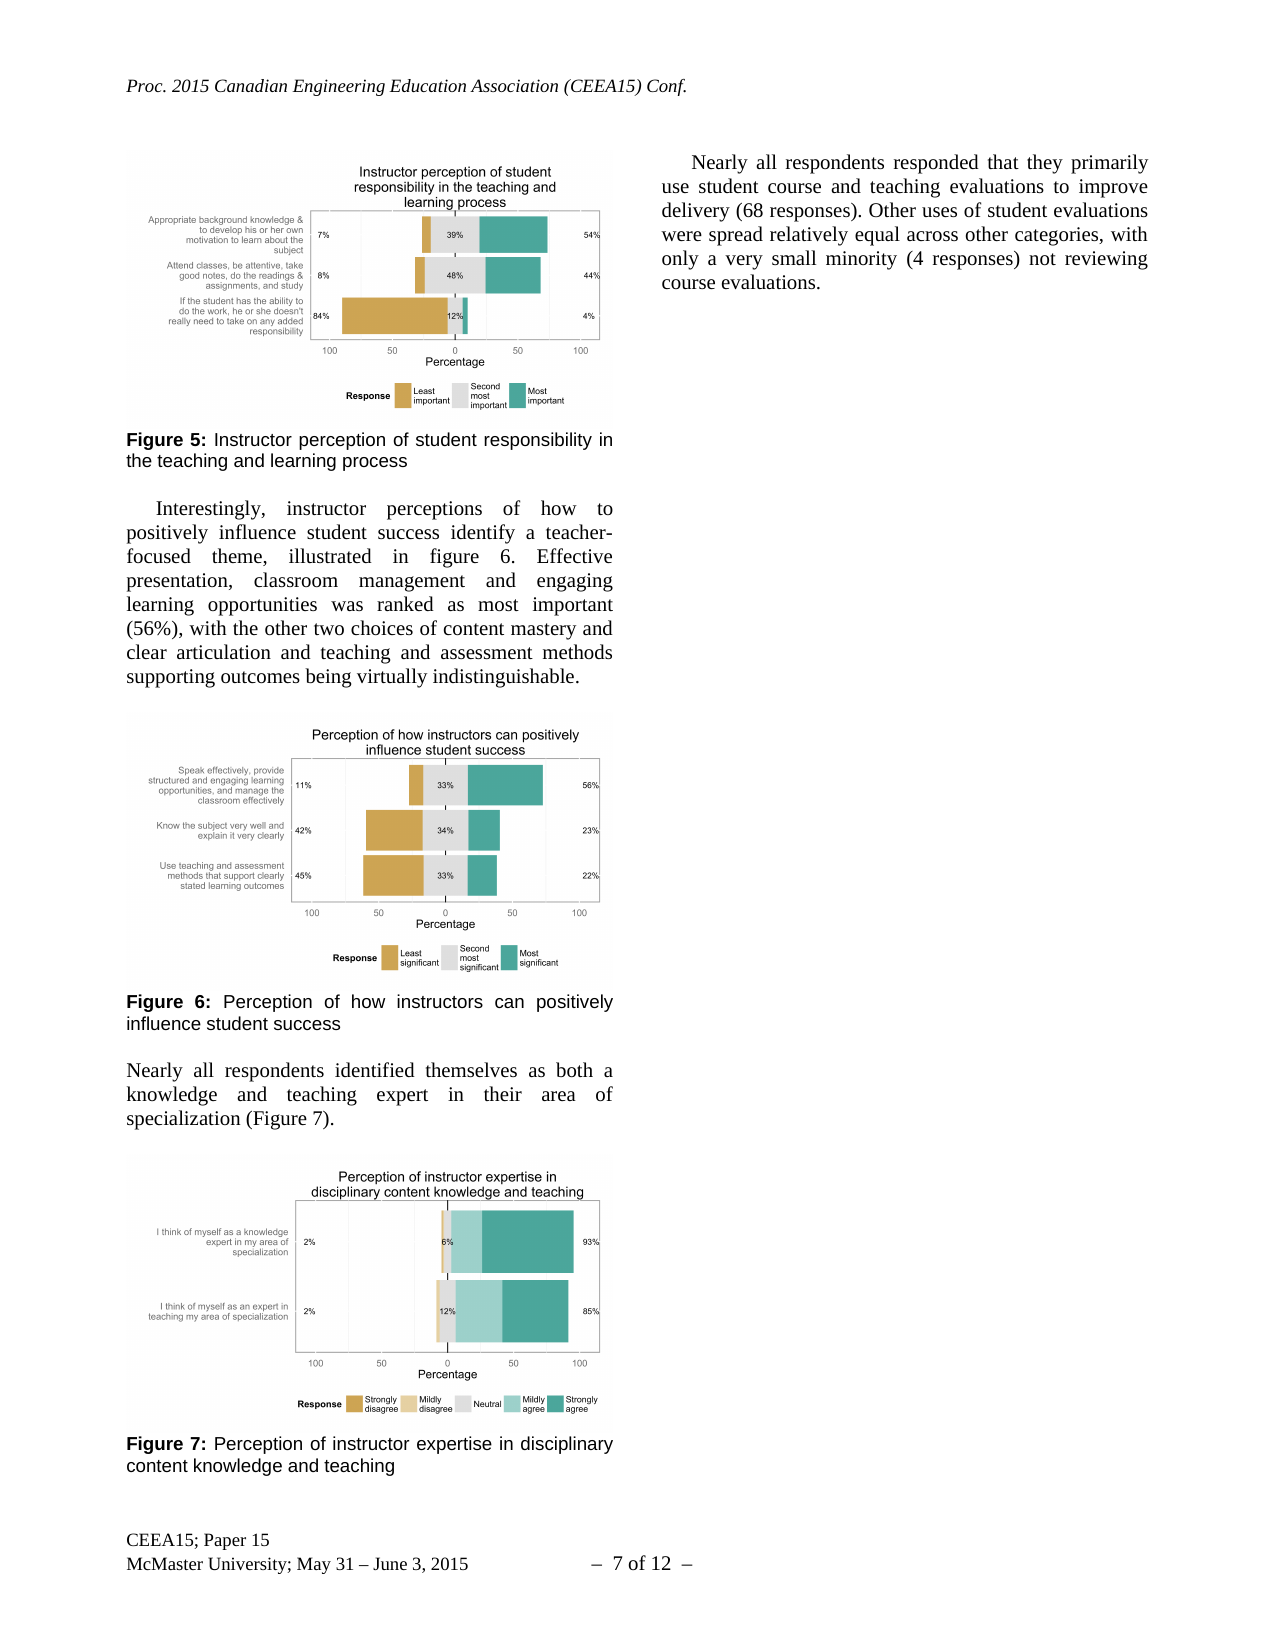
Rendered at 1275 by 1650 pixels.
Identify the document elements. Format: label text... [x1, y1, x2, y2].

picture [126, 712, 614, 991]
picture [126, 1154, 614, 1433]
text Figure 6: Perception of how instructors can positively influence student success [126, 991, 613, 1034]
picture [126, 150, 614, 429]
text Figure 7: Perception of instructor expertise in disciplinary content knowledge and teaching [126, 1433, 613, 1476]
text Interestingly, instructor perceptions of how to positively influence student success identify a teacher-focused theme, illustrated in figure 6. Effective presentation, classroom management and engaging learning opportunities was ranked as most important (56%), with the other two choices of content mastery and clear articulation and teaching and assessment methods supporting outcomes being virtually indistinguishable. [126, 496, 613, 688]
text Nearly all respondents identified themselves as both a knowledge and teaching expert in their area of specialization (Figure 7). [126, 1058, 613, 1130]
text Figure 5: Instructor perception of student responsibility in the teaching and learning process [126, 429, 613, 472]
text Nearly all respondents responded that they primarily use student course and teaching evaluations to improve delivery (68 responses). Other uses of student evaluations were spread relatively equal across other categories, with only a very small minority (4 responses) not reviewing course evaluations. [661, 150, 1149, 294]
